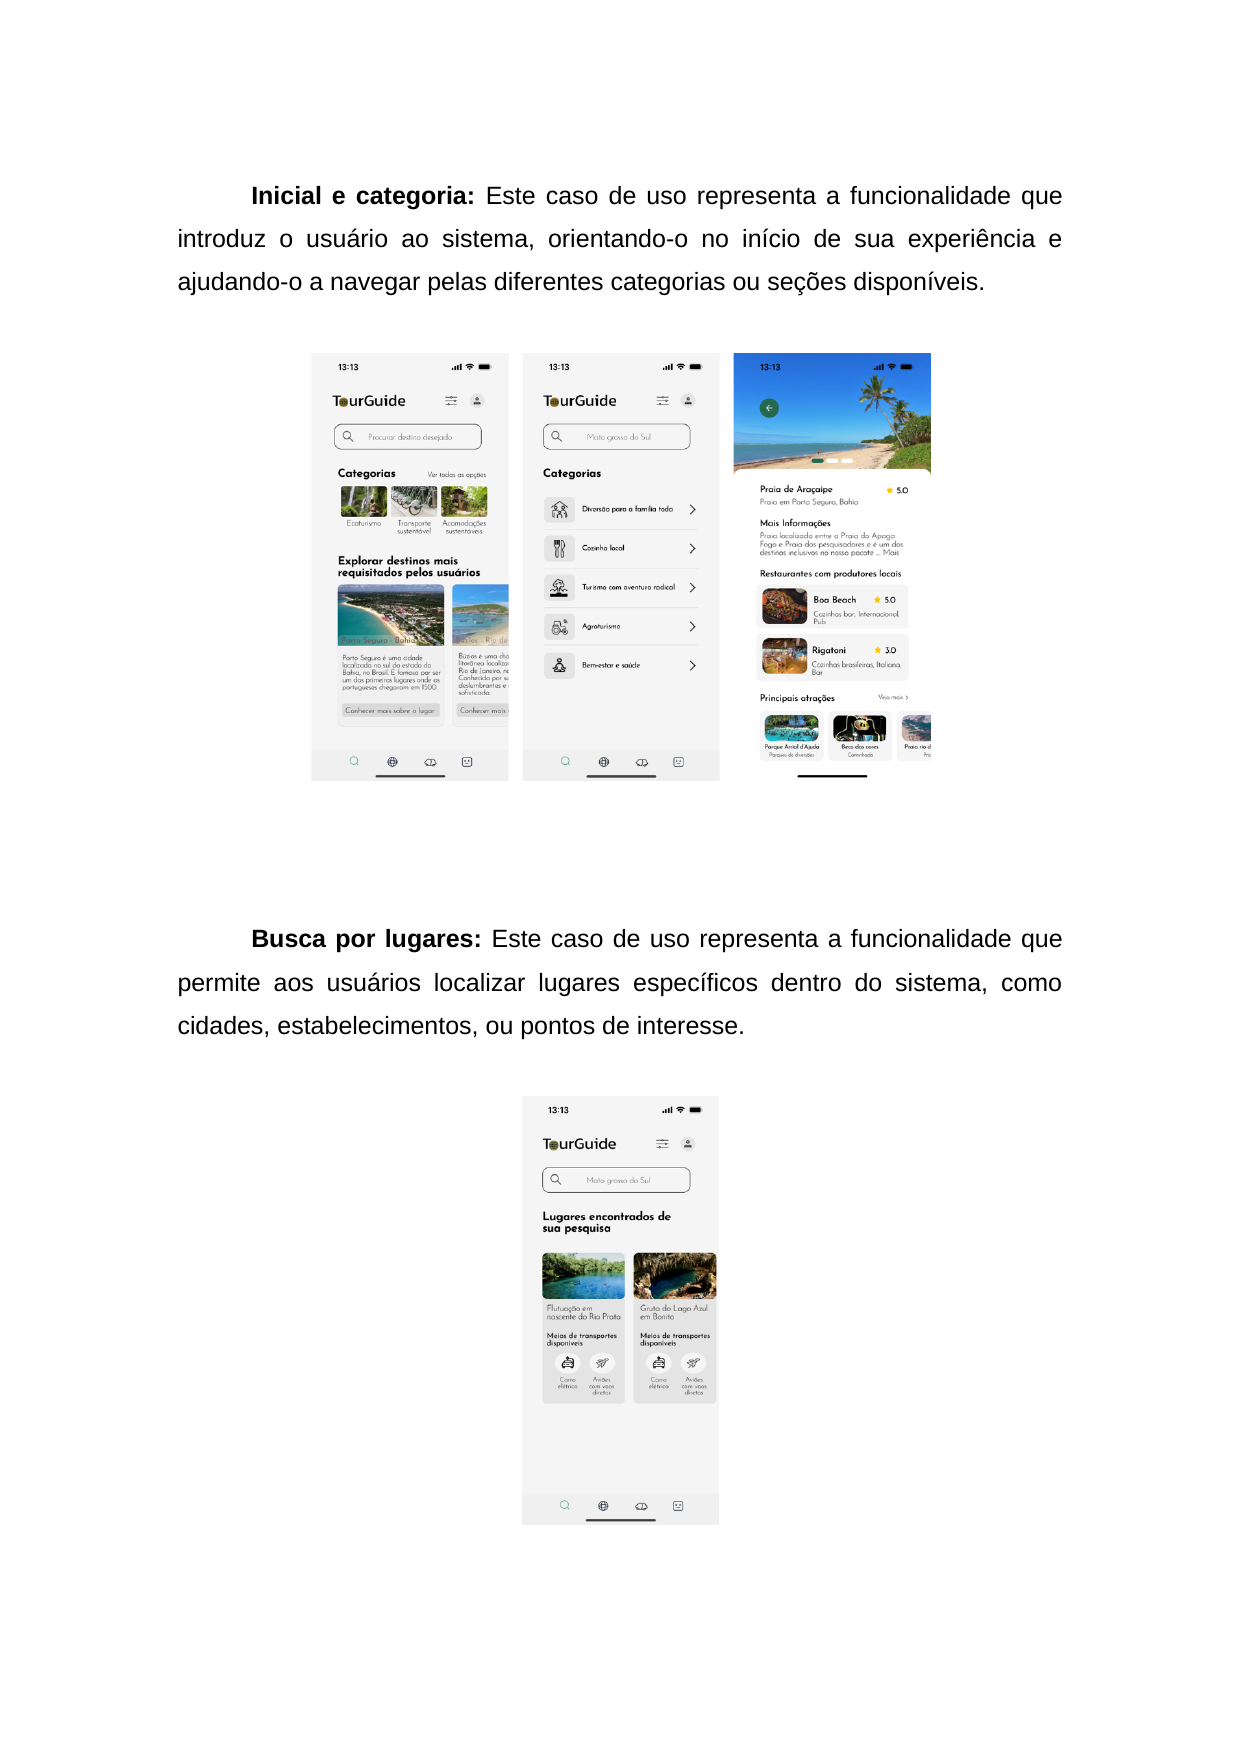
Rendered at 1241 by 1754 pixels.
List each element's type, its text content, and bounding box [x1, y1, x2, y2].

text Inicial e categoria: Este caso de uso representa a funcionalidade que introduz o usuário ao sistema, orientando-o no início de sua experiência e ajudando-o a navegar pelas diferentes categorias ou seções disponíveis. [177, 181, 1064, 296]
picture [311, 353, 509, 781]
picture [733, 353, 931, 781]
picture [521, 1096, 720, 1525]
text Busca por lugares: Este caso de uso representa a funcionalidade que permite aos usuários localizar lugares específicos dentro do sistema, como cidades, estabelecimentos, ou pontos de interesse. [177, 924, 1064, 1039]
picture [522, 353, 720, 781]
